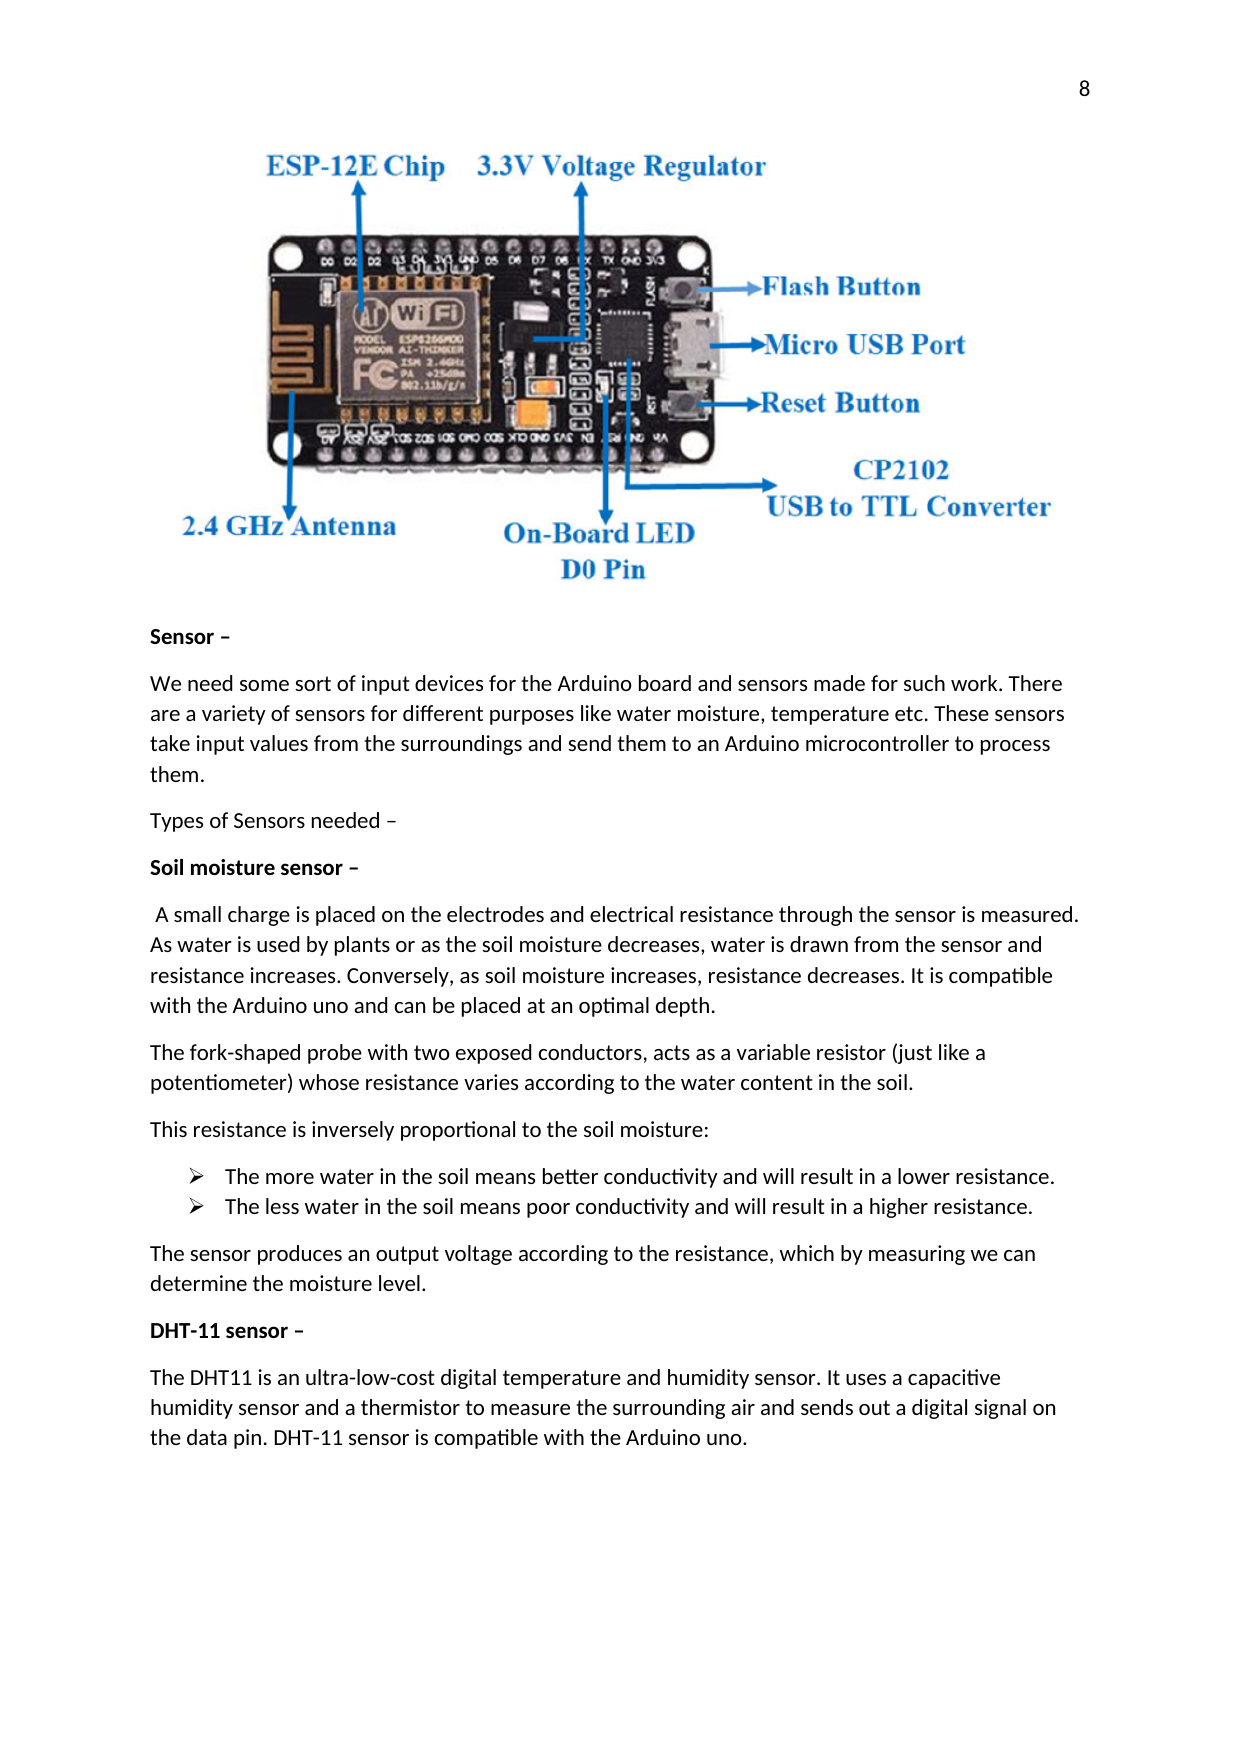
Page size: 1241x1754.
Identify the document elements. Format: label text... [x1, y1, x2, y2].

text Soil moisture sensor – [150, 853, 1090, 881]
text This resistance is inversely proportional to the soil moisture: [150, 1115, 1090, 1143]
text The fork-shaped probe with two exposed conductors, acts as a variable resistor (just like a potentiometer) whose resistance varies according to the water content in the soil. [150, 1038, 1090, 1096]
text Types of Sensors needed – [150, 807, 1090, 834]
list The less water in the soil means poor conductivity and will result in a higher resistance. [187, 1192, 1090, 1220]
text The sensor produces an output voltage according to the resistance, which by measuring we can determine the moisture level. [150, 1239, 1090, 1297]
list The more water in the soil means better conductivity and will result in a lower resistance. [187, 1162, 1090, 1190]
text A small charge is placed on the electrodes and electrical resistance through the sensor is measured. As water is used by plants or as the soil moisture decreases, water is drawn from the sensor and resistance increases. Conversely, as soil moisture increases, resistance decreases. It is compatible with the Arduino uno and can be placed at an optimal depth. [150, 900, 1090, 1019]
text DHT-11 sensor – [150, 1316, 1090, 1344]
text The DHT11 is an ultra-low-cost digital temperature and humidity sensor. It uses a capacitive humidity sensor and a thermistor to measure the surrounding air and sends out a digital signal on the data pin. DHT-11 sensor is compatible with the Arduino uno. [150, 1363, 1090, 1451]
text We need some sort of input devices for the Arduino board and sensors made for such work. There are a variety of sensors for different purposes like water moisture, temperature etc. These sensors take input values from the surroundings and send them to an Arduino microcontroller to process them. [150, 669, 1090, 788]
text Sensor – [150, 622, 1090, 650]
picture [150, 150, 1091, 604]
